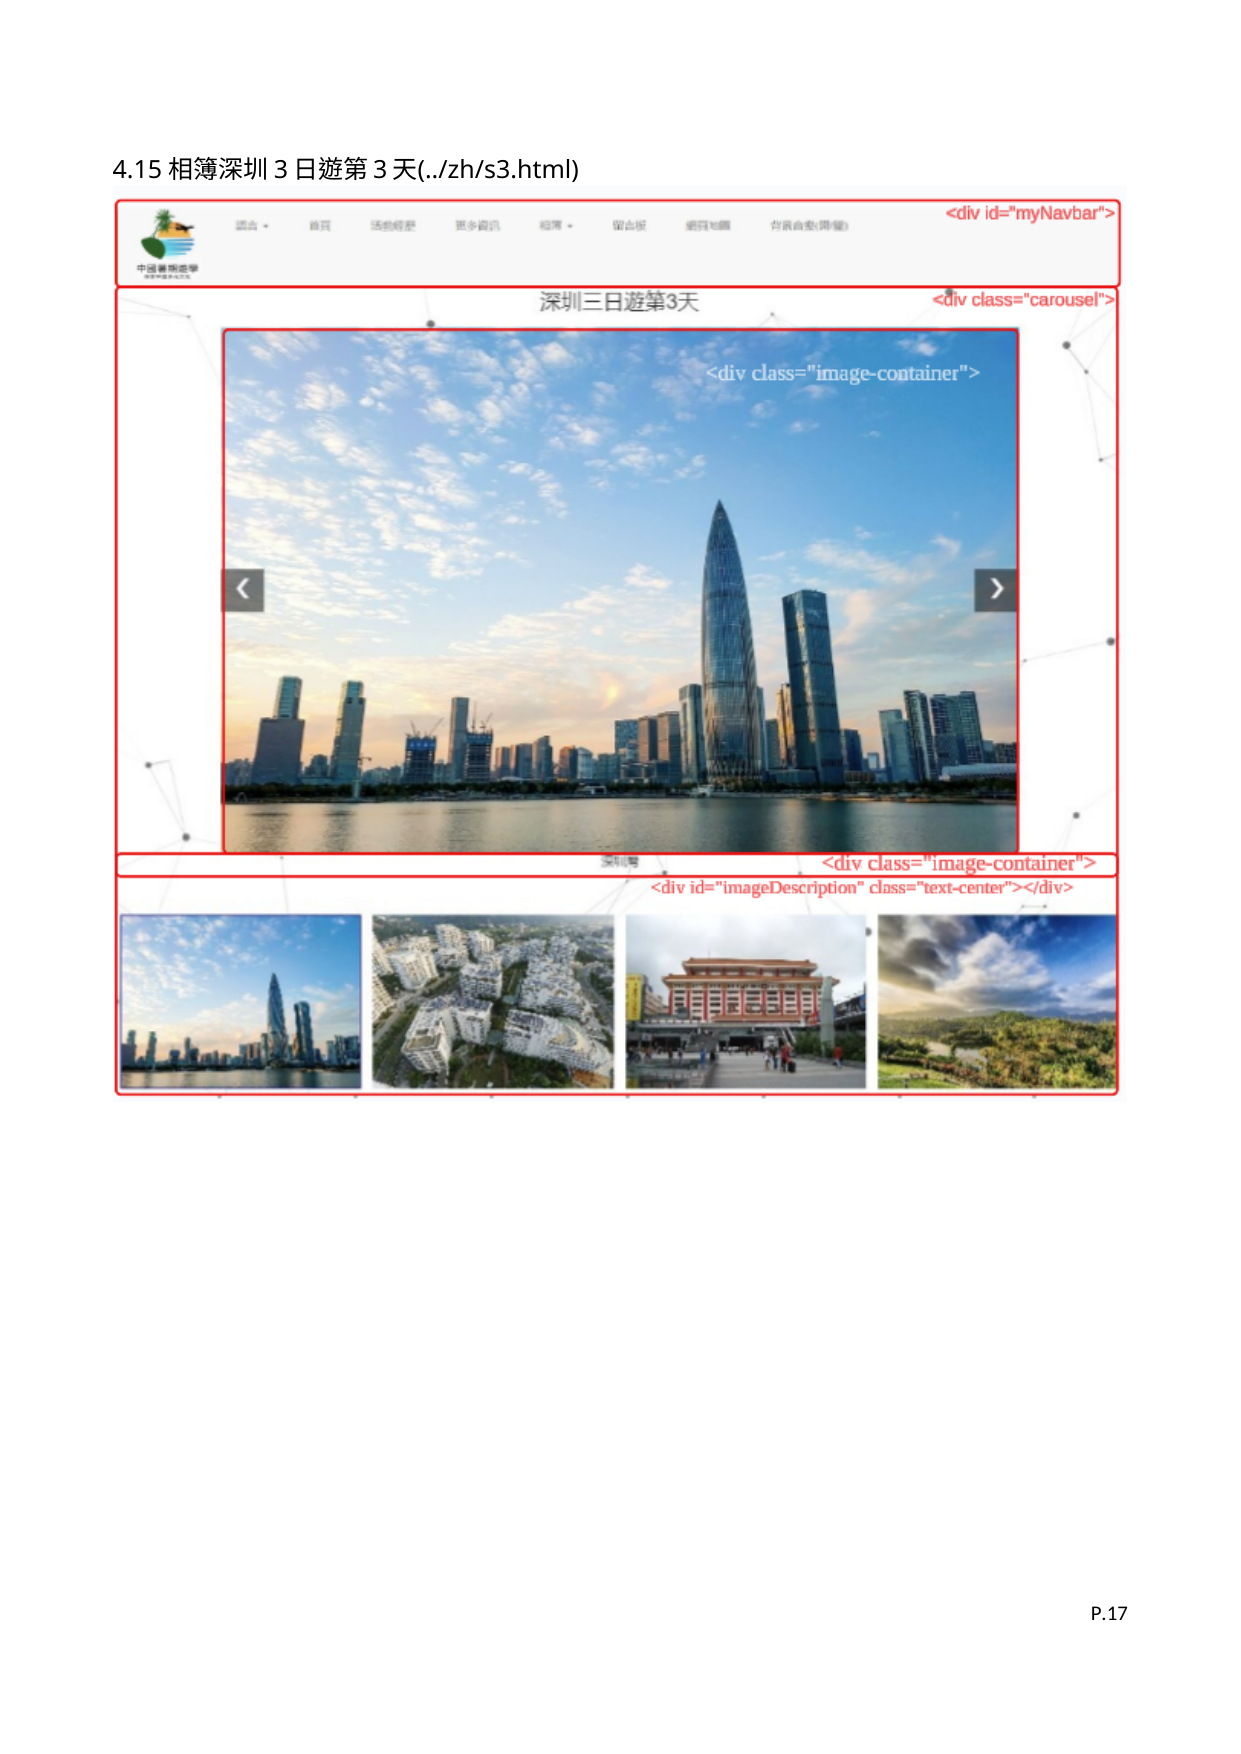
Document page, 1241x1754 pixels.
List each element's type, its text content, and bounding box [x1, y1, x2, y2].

picture [112, 186, 1127, 1102]
text 4.15 相簿深圳3日遊第3天(../zh/s3.html) [112, 150, 1128, 186]
